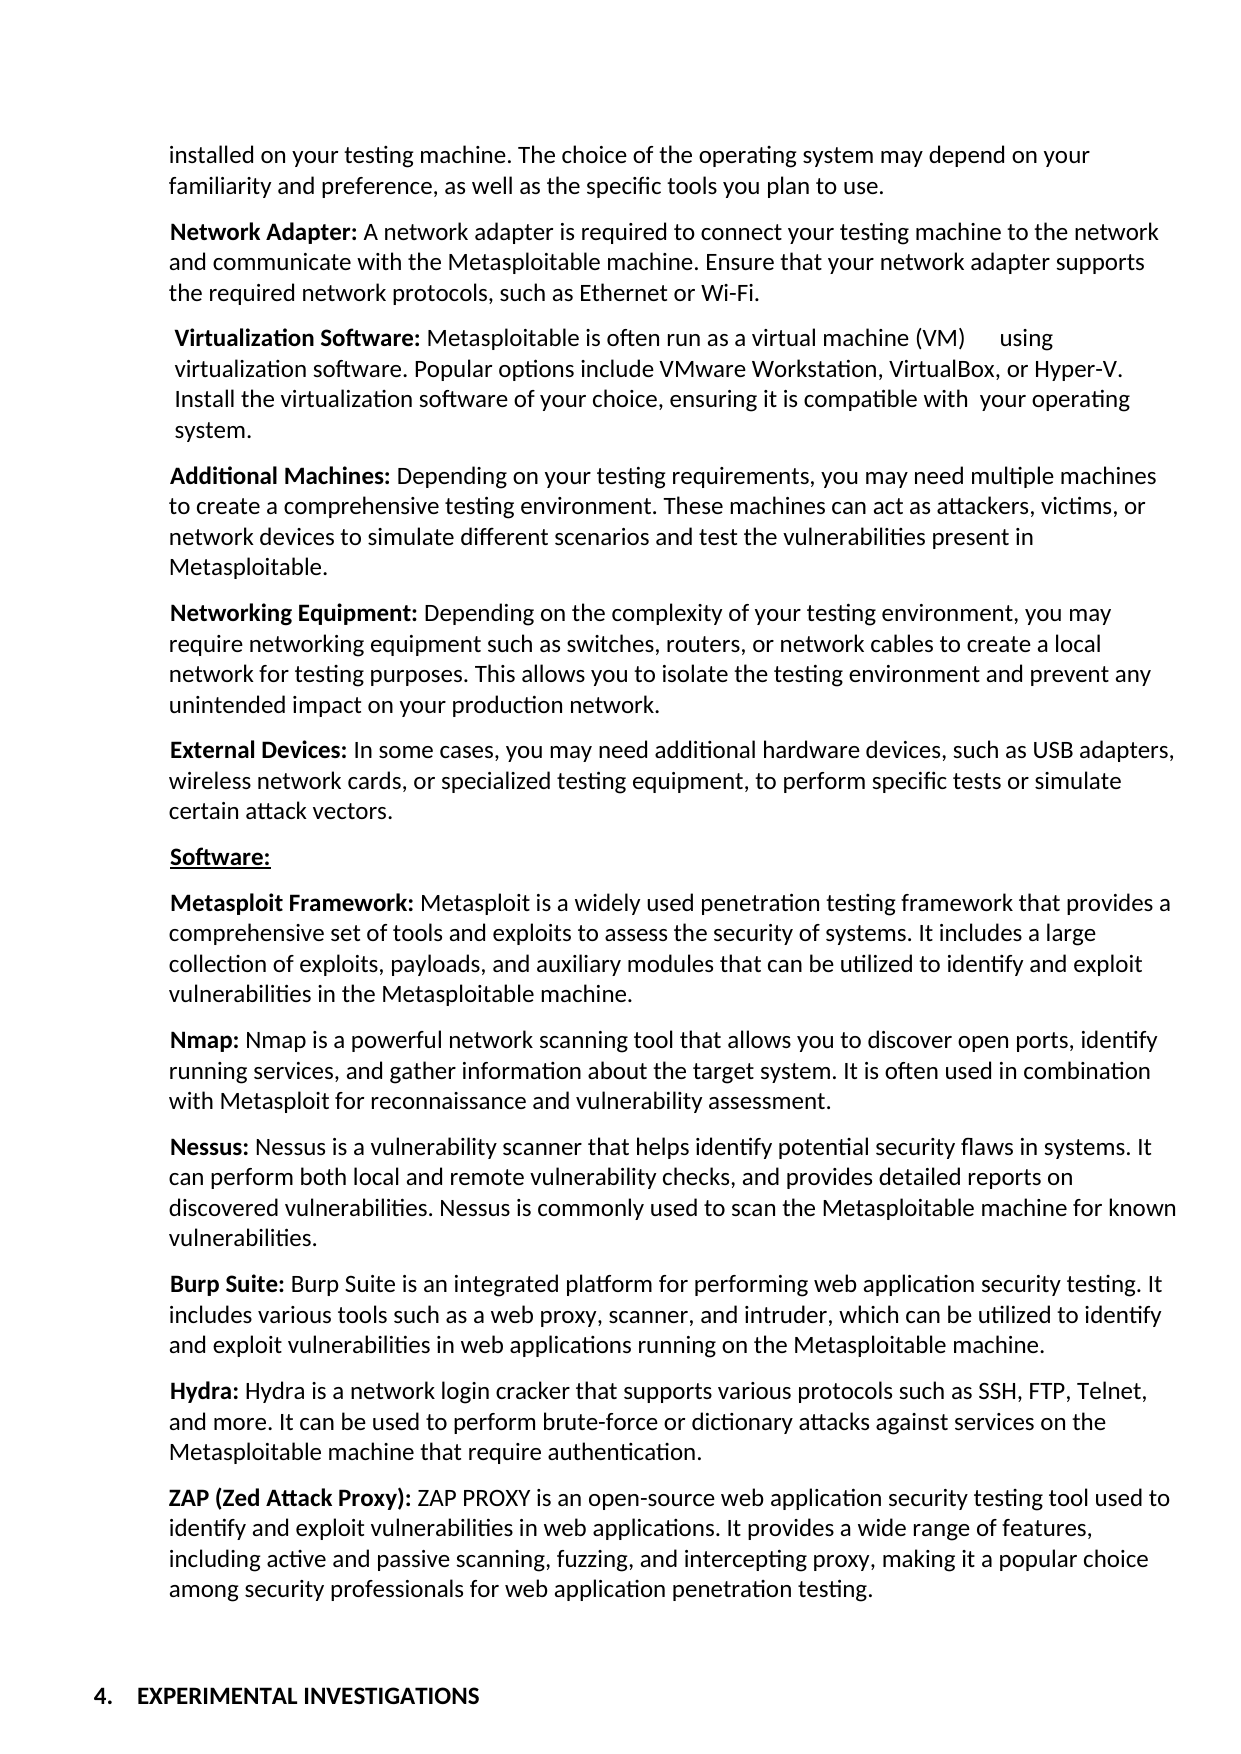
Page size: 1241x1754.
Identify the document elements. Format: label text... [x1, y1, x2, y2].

list Nmap: Nmap is a powerful network scanning tool that allows you to discover open ports, identify running services, and gather information about the target system. It is often used in combination with Metasploit for reconnaissance and vulnerability assessment. [79, 1024, 1184, 1116]
list Network Adapter: A network adapter is required to connect your testing machine to the network and communicate with the Metasploitable machine. Ensure that your network adapter supports the required network protocols, such as Ethernet or Wi-Fi. [79, 216, 1184, 307]
list Burp Suite: Burp Suite is an integrated platform for performing web application security testing. It includes various tools such as a web proxy, scanner, and intruder, which can be utilized to identify and exploit vulnerabilities in web applications running on the Metasploitable machine. [79, 1268, 1184, 1360]
list ZAP (Zed Attack Proxy): ZAP PROXY is an open-source web application security testing tool used to identify and exploit vulnerabilities in web applications. It provides a wide range of features, including active and passive scanning, fuzzing, and intercepting proxy, making it a popular choice among security professionals for web application penetration testing. [169, 1482, 1184, 1604]
list EXPERIMENTAL INVESTIGATIONS [94, 1680, 1184, 1711]
list Hydra: Hydra is a network login cracker that supports various protocols such as SSH, FTP, Telnet, and more. It can be used to perform brute-force or dictionary attacks against services on the Metasploitable machine that require authentication. [79, 1375, 1184, 1467]
list Virtualization Software: Metasploitable is often run as a virtual machine (VM) using virtualization software. Popular options include VMware Workstation, VirtualBox, or Hyper-V. Install the virtualization software of your choice, ensuring it is compatible with your operating system. [174, 323, 1184, 445]
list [79, 139, 1184, 201]
list Metasploit Framework: Metasploit is a widely used penetration testing framework that provides a comprehensive set of tools and exploits to assess the security of systems. It includes a large collection of exploits, payloads, and auxiliary modules that can be utilized to identify and exploit vulnerabilities in the Metasploitable machine. [79, 887, 1184, 1009]
list External Devices: In some cases, you may need additional hardware devices, such as USB adapters, wireless network cards, or specialized testing equipment, to perform specific tests or simulate certain attack vectors. [79, 734, 1184, 826]
list Nessus: Nessus is a vulnerability scanner that helps identify potential security flaws in systems. It can perform both local and remote vulnerability checks, and provides detailed reports on discovered vulnerabilities. Nessus is commonly used to scan the Metasploitable machine for known vulnerabilities. [79, 1131, 1184, 1253]
list Software: [79, 841, 1184, 872]
list Additional Machines: Depending on your testing requirements, you may need multiple machines to create a comprehensive testing environment. These machines can act as attackers, victims, or network devices to simulate different scenarios and test the vulnerabilities present in Metasploitable. [79, 460, 1184, 582]
list Networking Equipment: Depending on the complexity of your testing environment, you may require networking equipment such as switches, routers, or network cables to create a local network for testing purposes. This allows you to isolate the testing environment and prevent any unintended impact on your production network. [79, 597, 1184, 719]
